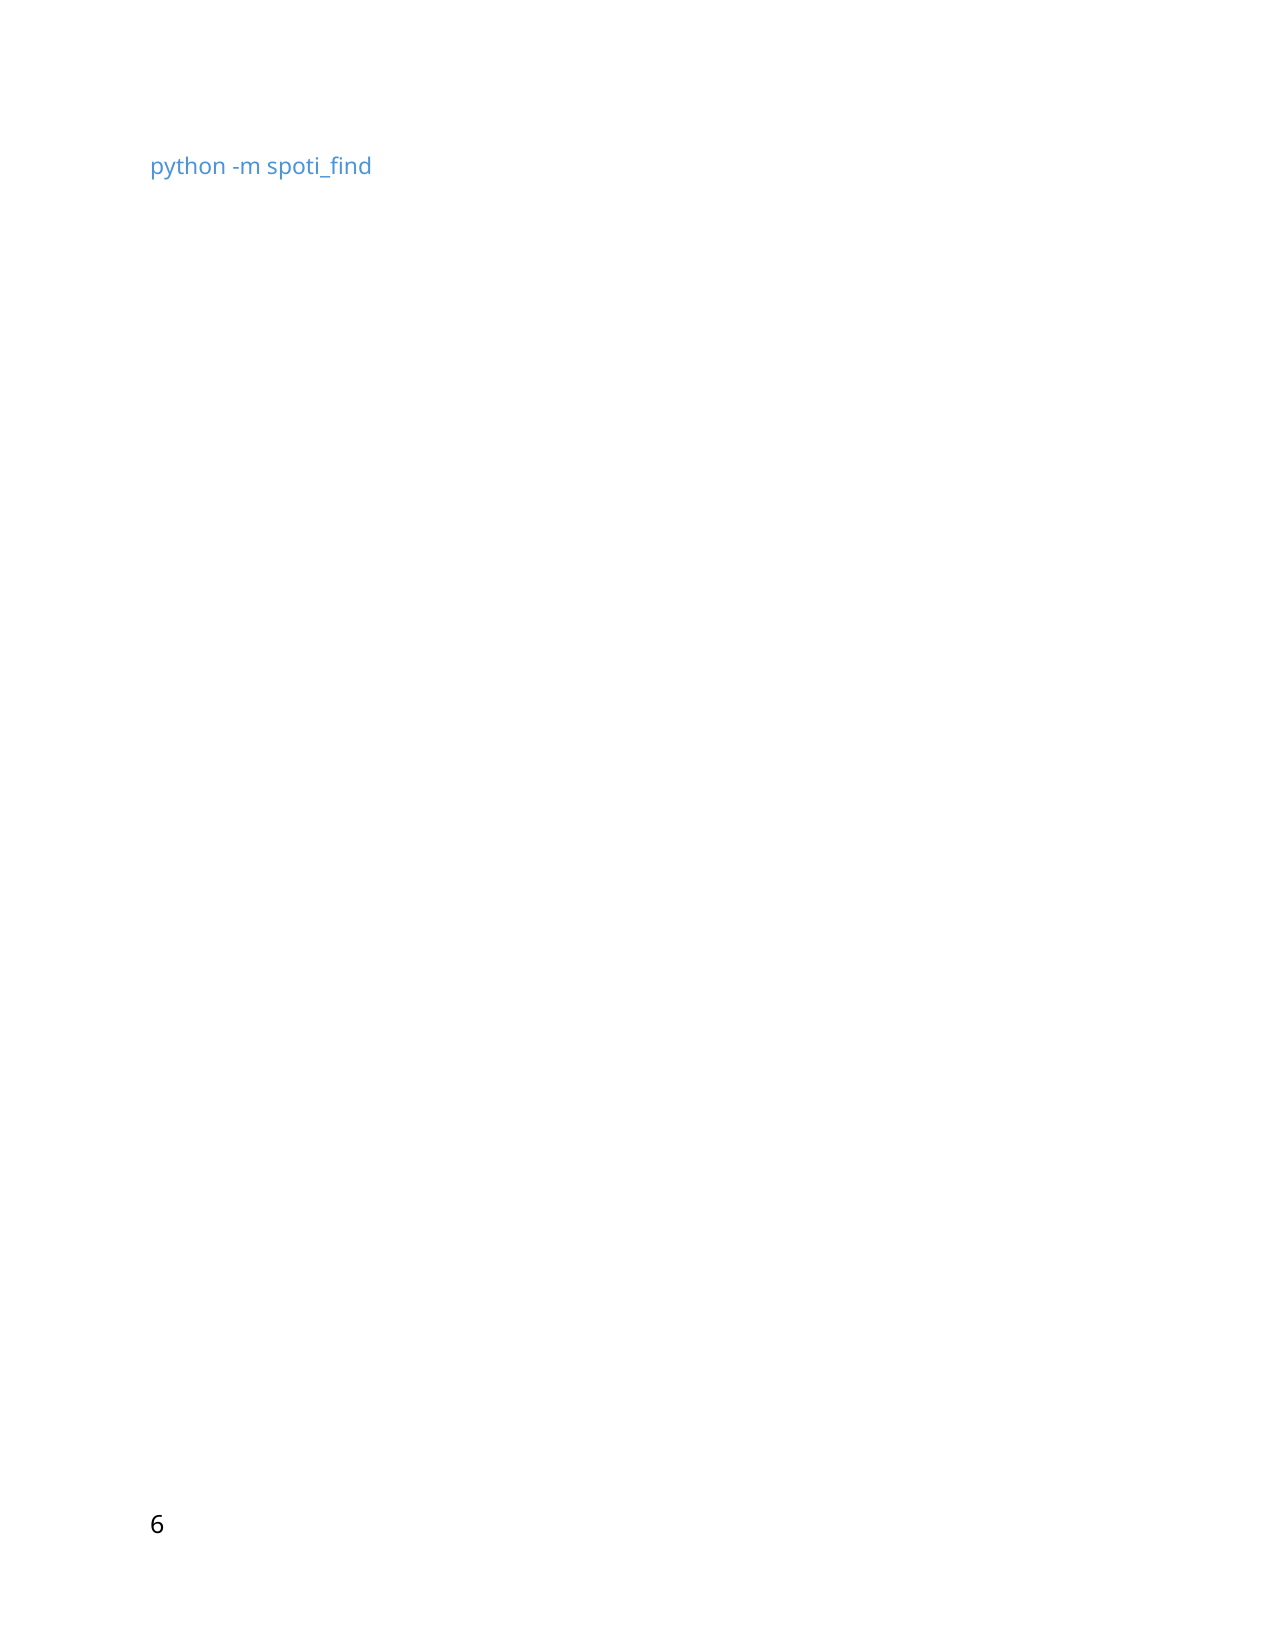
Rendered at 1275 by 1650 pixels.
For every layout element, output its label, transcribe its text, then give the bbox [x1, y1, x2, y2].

text python -m spoti_find [150, 150, 1125, 181]
